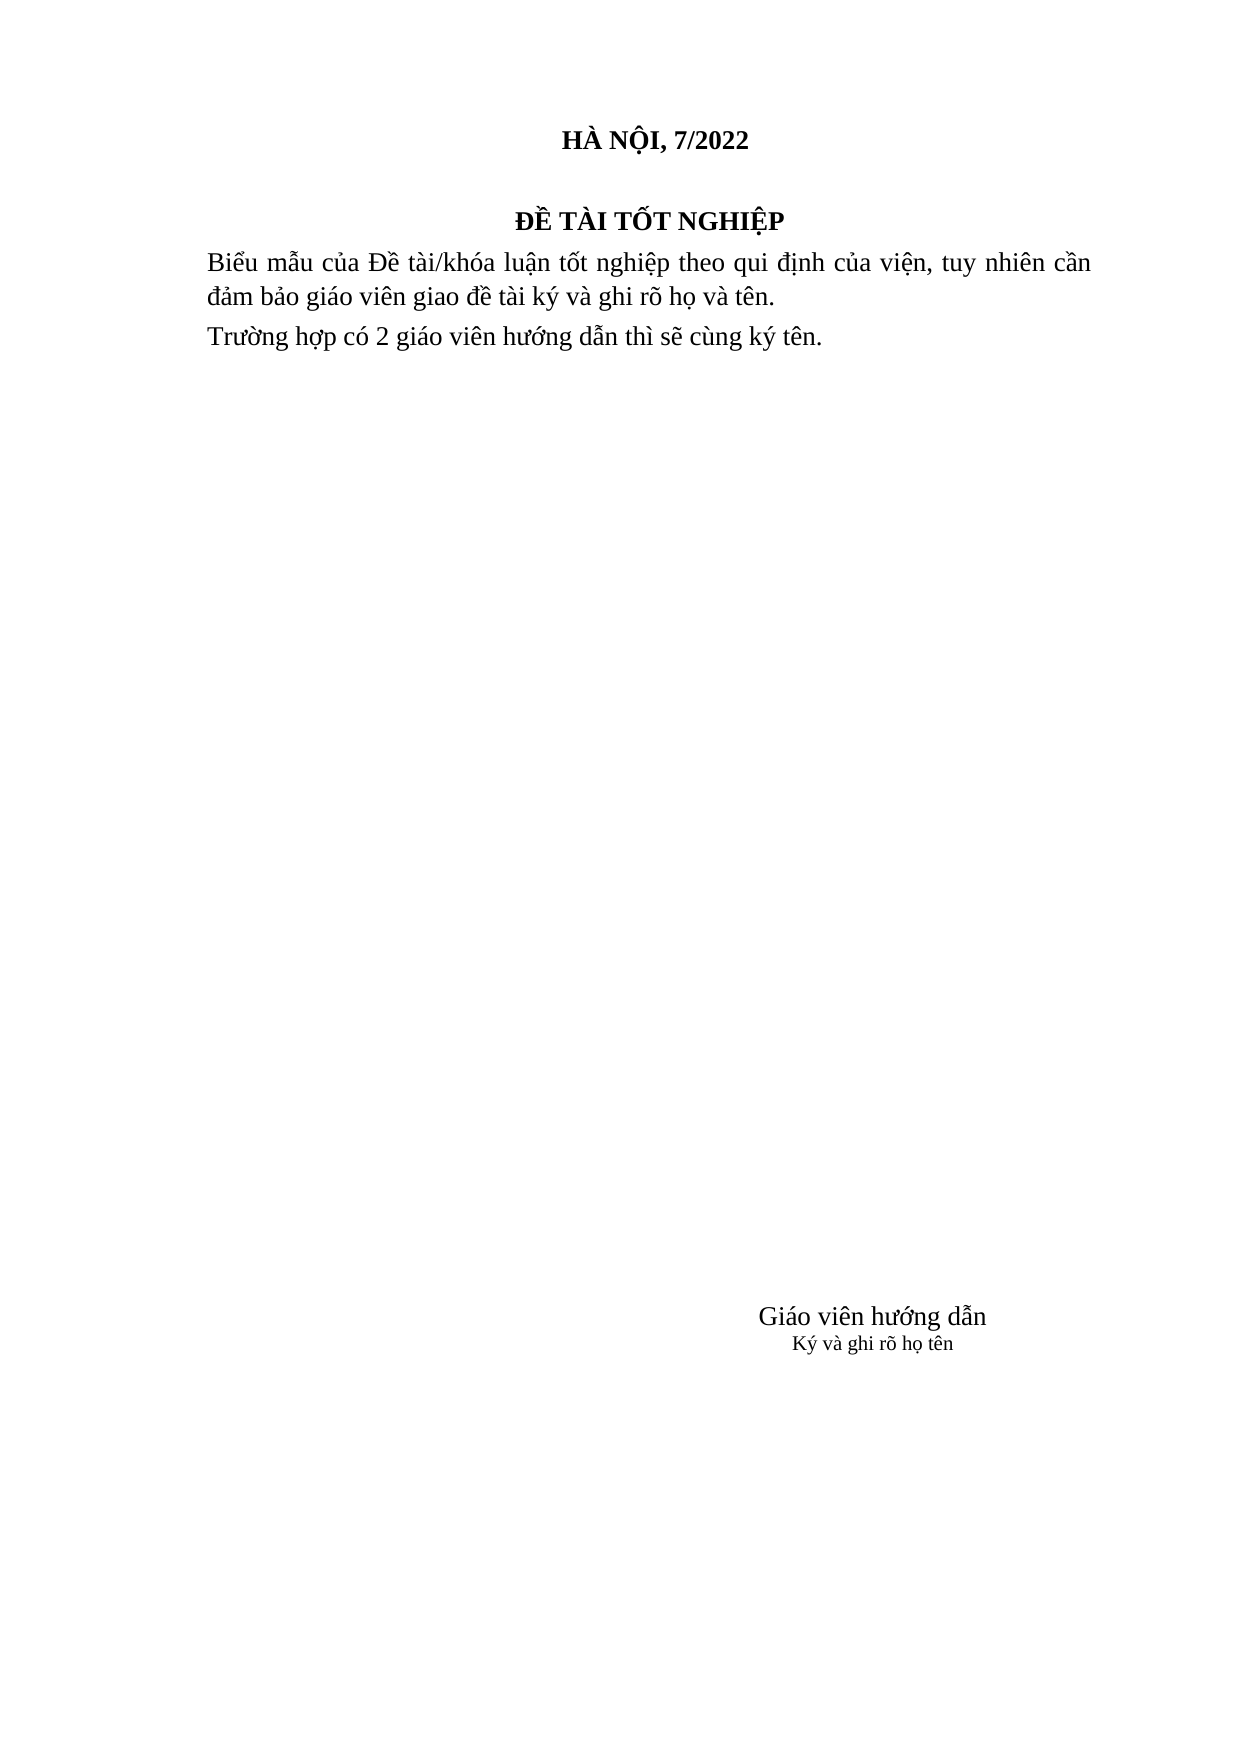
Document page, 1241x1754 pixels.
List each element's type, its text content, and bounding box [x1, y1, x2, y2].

table_cell HÀ NỘI, 7/2022 [218, 118, 1093, 156]
text Trường hợp có 2 giáo viên hướng dẫn thì sẽ cùng ký tên. [207, 321, 1092, 352]
text Biểu mẫu của Đề tài/khóa luận tốt nghiệp theo qui định của viện, tuy nhiên cần đảm bảo giáo viên giao đề tài ký và ghi rõ họ và tên. [207, 246, 1092, 311]
text ĐỀ TÀI TỐT NGHIỆP [207, 206, 1092, 237]
